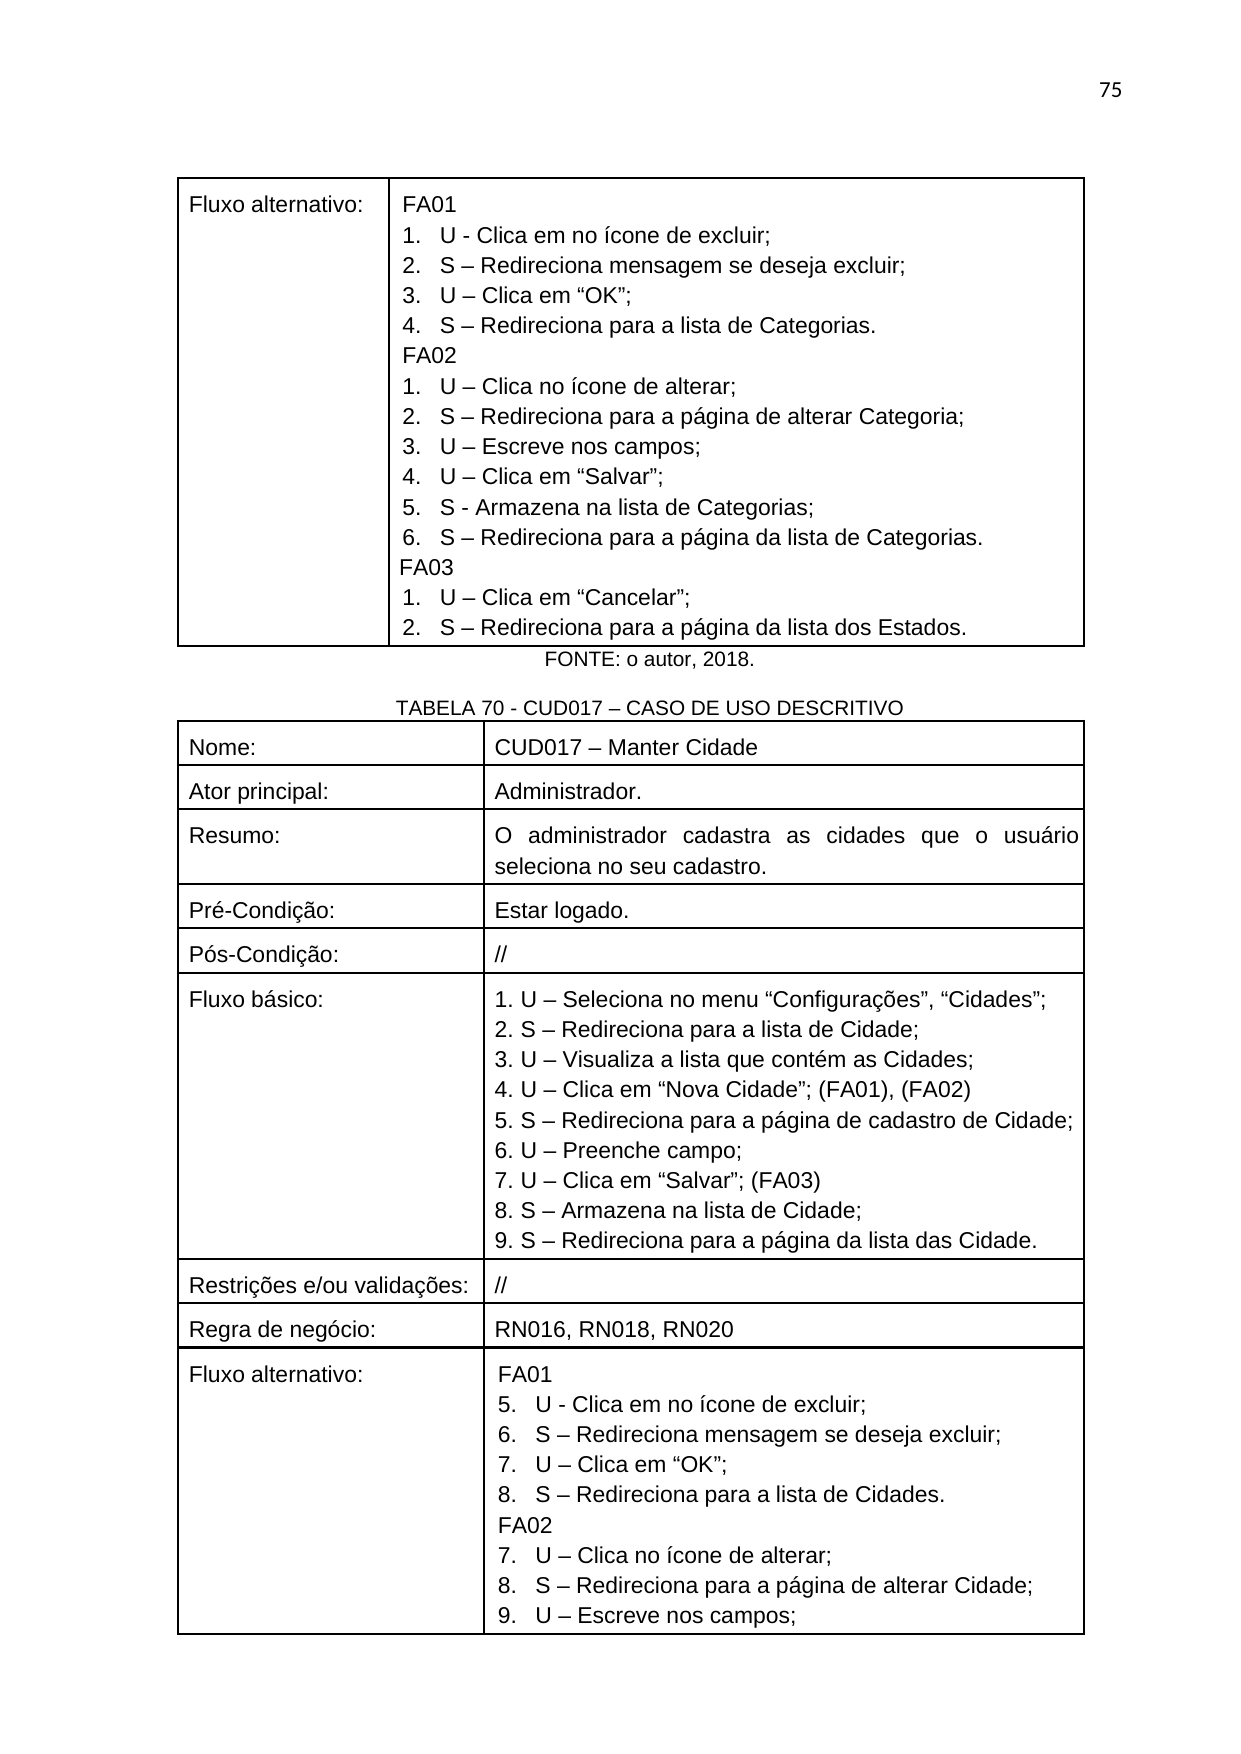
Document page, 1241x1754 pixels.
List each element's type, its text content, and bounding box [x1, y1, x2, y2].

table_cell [485, 1349, 1083, 1632]
table_cell // [485, 929, 1083, 972]
table_cell O administrador cadastra as cidades que o usuário seleciona no seu cadastro. [485, 810, 1083, 883]
table_cell Fluxo alternativo: [179, 179, 388, 644]
table_cell Administrador. [485, 766, 1083, 808]
table_cell Resumo: [179, 810, 483, 883]
table_cell Restrições e/ou validações: [179, 1260, 483, 1302]
table_header Nome: [179, 722, 483, 764]
table_cell Fluxo alternativo: [179, 1349, 483, 1632]
table_cell RN016, RN018, RN020 [485, 1304, 1083, 1346]
table_cell Estar logado. [485, 885, 1083, 927]
table_cell Fluxo básico: [179, 974, 483, 1258]
table_header CUD017 – Manter Cidade [485, 722, 1083, 764]
table_cell FA01 U - Clica em no ícone de excluir; S – Redireciona mensagem se deseja excluir; U – Clica em “OK”; S – Redireciona para a lista de Categorias. FA02 U – Clica no ícone de alterar; S – Redireciona para a página de alterar Categoria; U – Escreve nos campos; U – Clica em “Salvar”; S - Armazena na lista de Categorias; S – Redireciona para a página da lista de Categorias. FA03 U – Clica em “Cancelar”; S – Redireciona para a página da lista dos Estados. [390, 179, 1083, 644]
table_cell // [485, 1260, 1083, 1302]
table_cell Ator principal: [179, 766, 483, 808]
table_cell Pós-Condição: [179, 929, 483, 972]
table_cell Regra de negócio: [179, 1304, 483, 1346]
text TABELA 70 - CUD017 – CASO DE USO DESCRITIVO [177, 696, 1122, 719]
table_cell Pré-Condição: [179, 885, 483, 927]
text FONTE: o autor, 2018. [177, 647, 1122, 671]
table_cell U – Seleciona no menu “Configurações”, “Cidades”; S – Redireciona para a lista de Cidade; U – Visualiza a lista que contém as Cidades; U – Clica em “Nova Cidade”; (FA01), (FA02) S – Redireciona para a página de cadastro de Cidade; U – Preenche campo; U – Clica em “Salvar”; (FA03) S – Armazena na lista de Cidade; S – Redireciona para a página da lista das Cidade. [485, 974, 1083, 1258]
